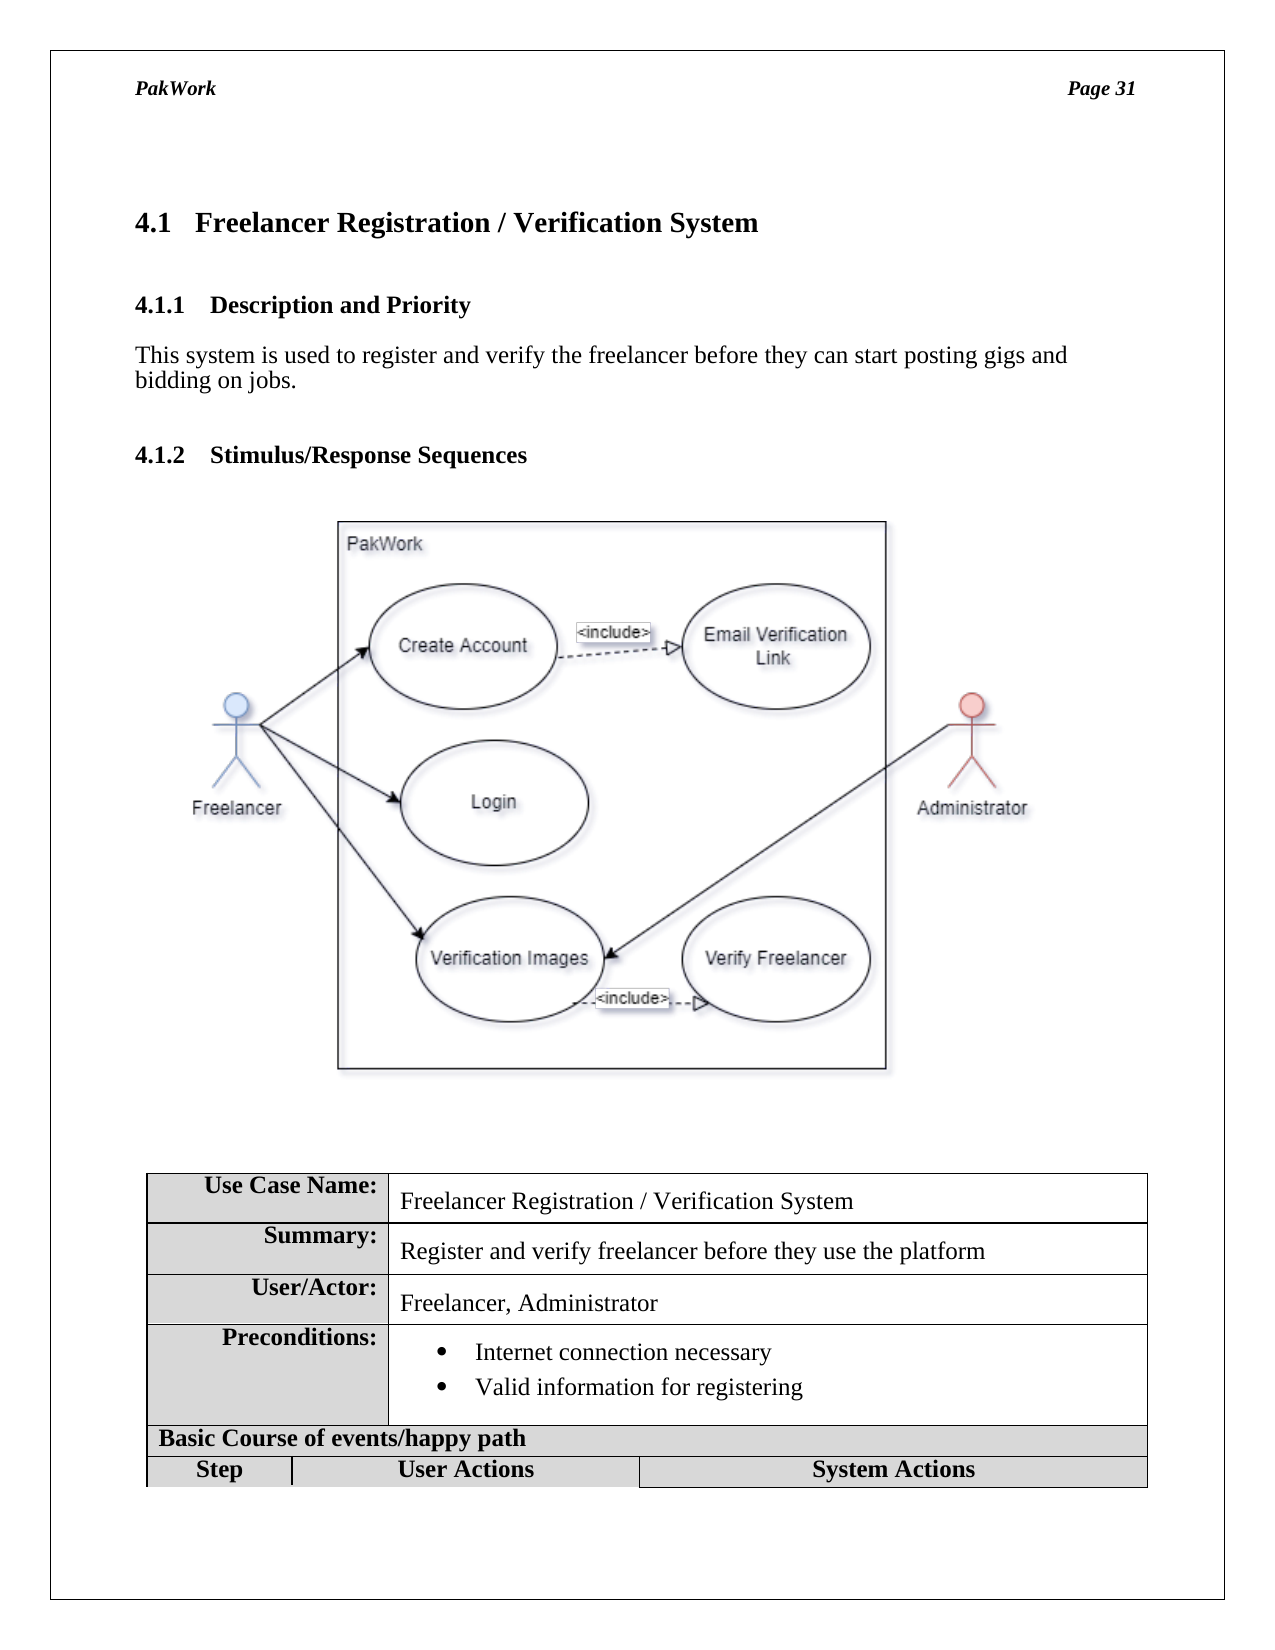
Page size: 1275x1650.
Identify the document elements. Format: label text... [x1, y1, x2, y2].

table_cell Basic Course of events/happy path [148, 1426, 1147, 1456]
table_cell System Actions [640, 1457, 1147, 1487]
table_header Use Case Name: [148, 1174, 388, 1222]
table_cell User Actions [292, 1457, 639, 1487]
subtitle Freelancer Registration / Verification System [135, 206, 1140, 239]
table_cell Internet connection necessary Valid information for registering [389, 1325, 1147, 1425]
table_cell Summary: [148, 1224, 388, 1274]
picture [192, 521, 1044, 1087]
table_cell Step [148, 1457, 292, 1487]
text This system is used to register and verify the freelancer before they can start posting gigs and bidding on jobs. [135, 343, 1140, 393]
table_cell Preconditions: [148, 1325, 388, 1425]
table_header Freelancer Registration / Verification System [389, 1174, 1147, 1222]
table_cell Register and verify freelancer before they use the platform [389, 1224, 1147, 1274]
table_cell Freelancer, Administrator [389, 1275, 1147, 1323]
subtitle Description and Priority [135, 293, 1140, 318]
table_cell User/Actor: [148, 1275, 388, 1323]
subtitle Stimulus/Response Sequences [135, 443, 1140, 468]
